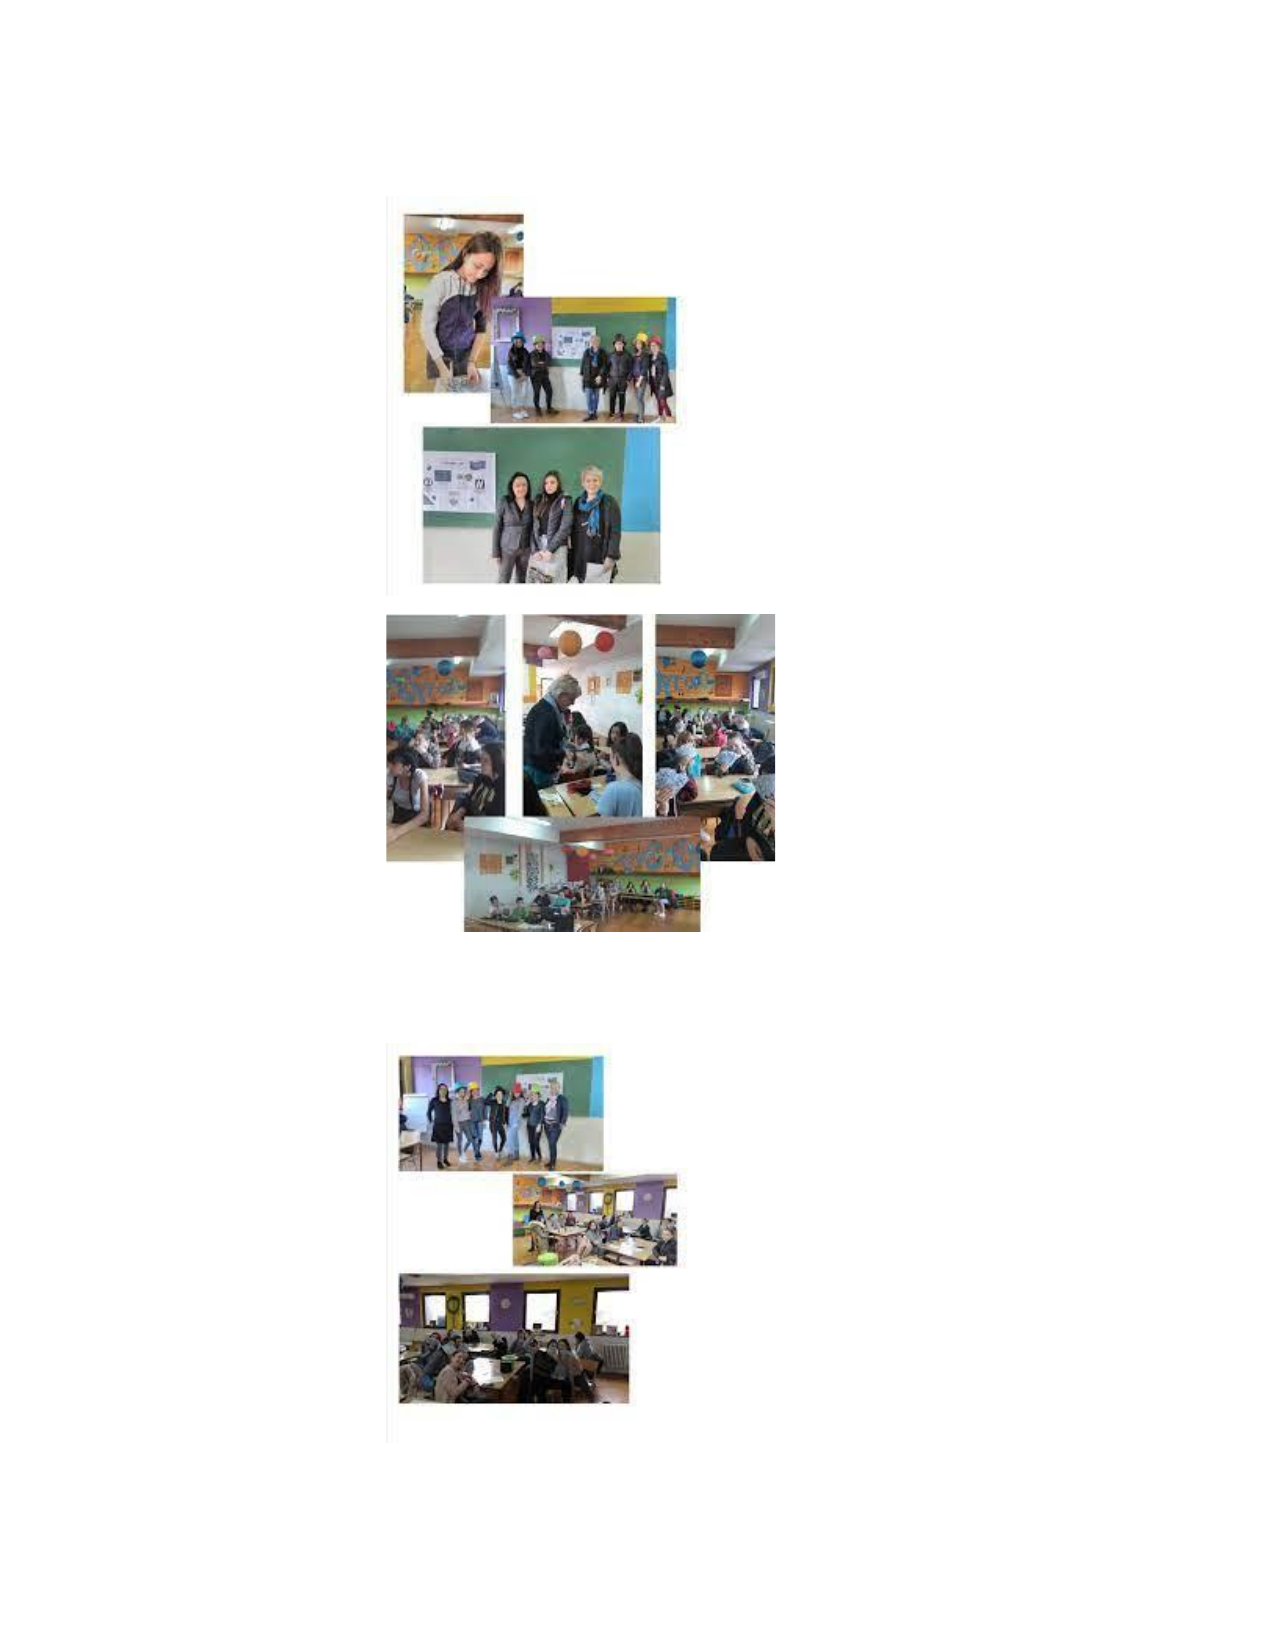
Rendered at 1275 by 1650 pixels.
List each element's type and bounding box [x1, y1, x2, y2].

picture [386, 614, 776, 932]
picture [386, 196, 694, 596]
picture [386, 1043, 694, 1443]
